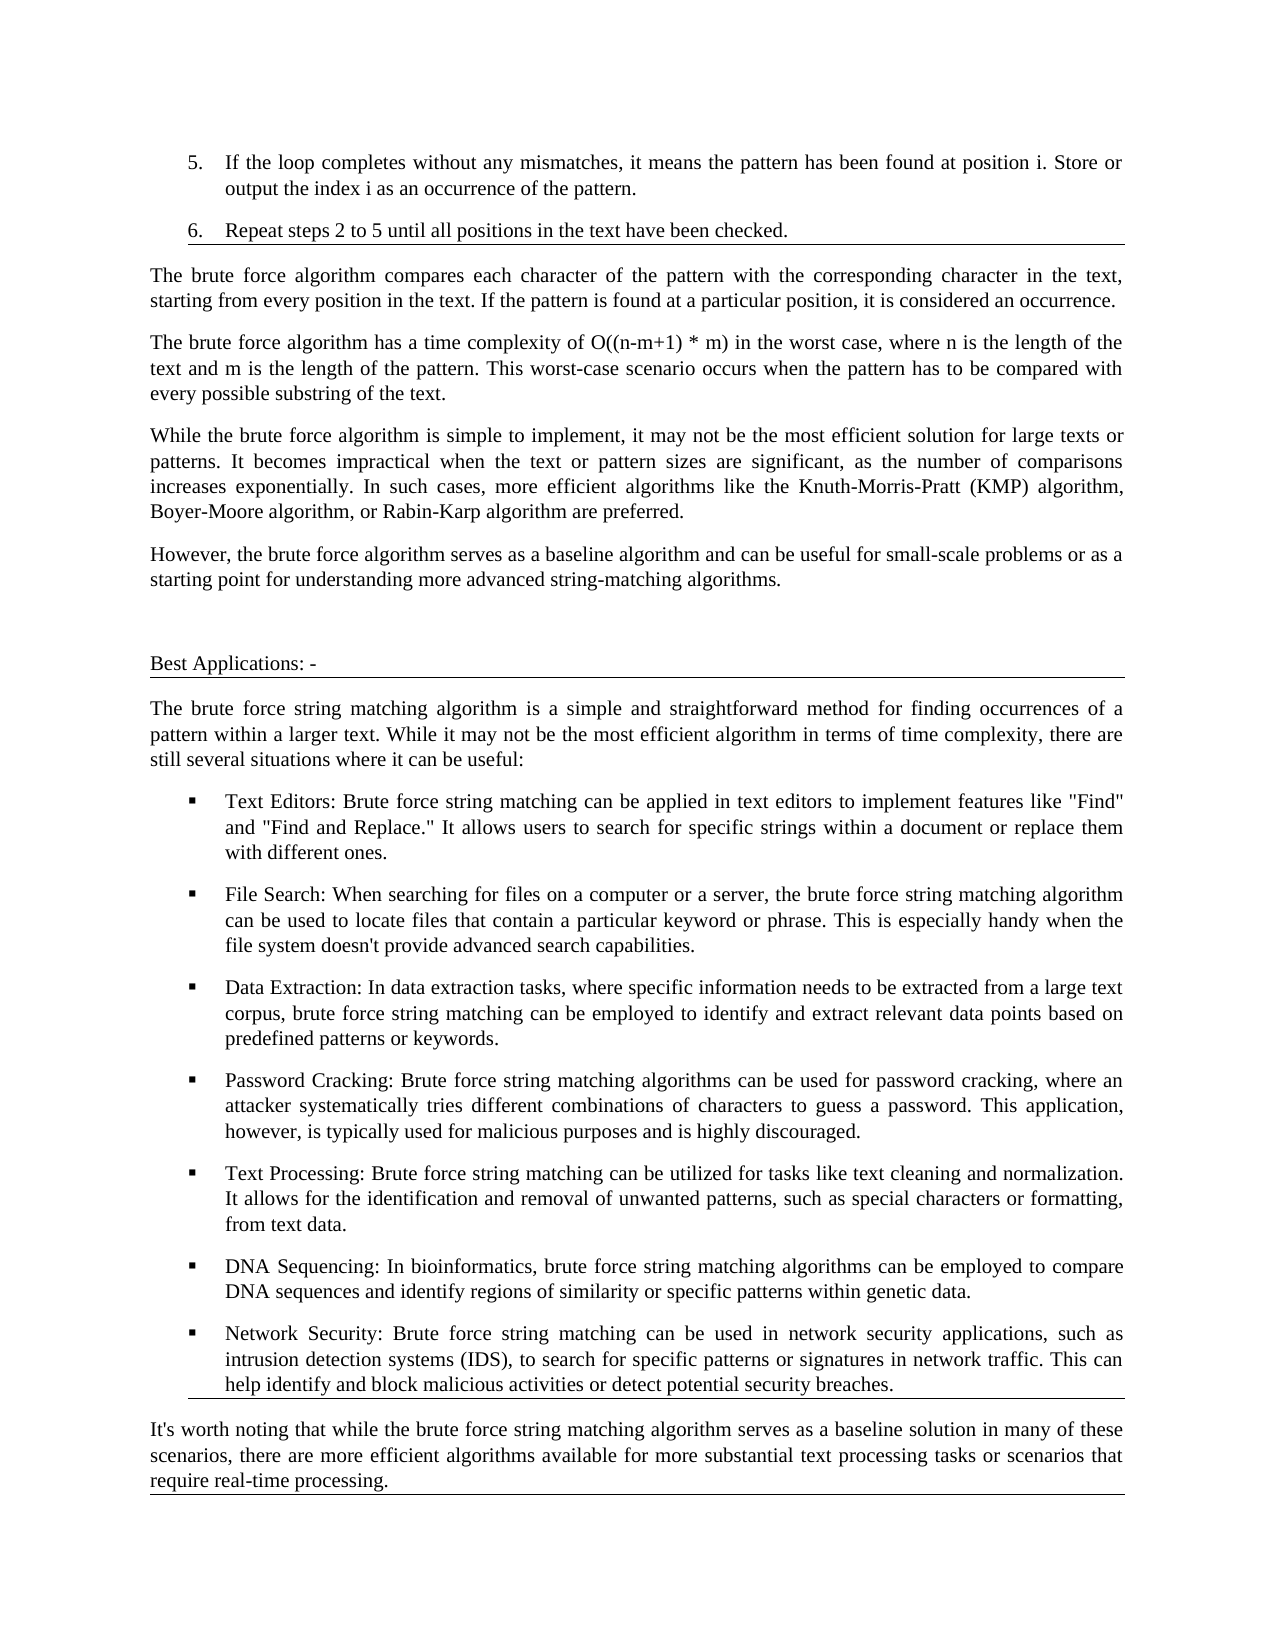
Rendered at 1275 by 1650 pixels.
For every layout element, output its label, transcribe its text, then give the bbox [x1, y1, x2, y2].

list DNA Sequencing: In bioinformatics, brute force string matching algorithms can be employed to compare DNA sequences and identify regions of similarity or specific patterns within genetic data. [187, 1254, 1125, 1303]
list If the loop completes without any mismatches, it means the pattern has been found at position i. Store or output the index i as an occurrence of the pattern. [187, 150, 1125, 199]
text The brute force algorithm has a time complexity of O((n-m+1) * m) in the worst case, where n is the length of the text and m is the length of the pattern. This worst-case scenario occurs when the pattern has to be compared with every possible substring of the text. [150, 330, 1125, 405]
text It's worth noting that while the brute force string matching algorithm serves as a baseline solution in many of these scenarios, there are more efficient algorithms available for more substantial text processing tasks or scenarios that require real-time processing. [150, 1417, 1125, 1494]
text While the brute force algorithm is simple to implement, it may not be the most efficient solution for large texts or patterns. It becomes impractical when the text or pattern sizes are significant, as the number of comparisons increases exponentially. In such cases, more efficient algorithms like the Knuth-Morris-Pratt (KMP) algorithm, Boyer-Moore algorithm, or Rabin-Karp algorithm are preferred. [150, 423, 1125, 523]
list Data Extraction: In data extraction tasks, where specific information needs to be extracted from a large text corpus, brute force string matching can be employed to identify and extract relevant data points based on predefined patterns or keywords. [187, 975, 1125, 1050]
text The brute force algorithm compares each character of the pattern with the corresponding character in the text, starting from every position in the text. If the pattern is found at a particular position, it is considered an occurrence. [150, 263, 1125, 312]
text However, the brute force algorithm serves as a baseline algorithm and can be useful for small-scale problems or as a starting point for understanding more advanced string-matching algorithms. [150, 541, 1125, 591]
list File Search: When searching for files on a computer or a server, the brute force string matching algorithm can be used to locate files that contain a particular keyword or phrase. This is especially handy when the file system doesn't provide advanced search capabilities. [187, 882, 1125, 957]
list Text Processing: Brute force string matching can be utilized for tasks like text cleaning and normalization. It allows for the identification and removal of unwanted patterns, such as special characters or formatting, from text data. [187, 1161, 1125, 1236]
list Text Editors: Brute force string matching can be applied in text editors to implement features like "Find" and "Find and Replace." It allows users to search for specific strings within a document or replace them with different ones. [187, 789, 1125, 864]
text Best Applications: - [150, 651, 1125, 677]
list Network Security: Brute force string matching can be used in network security applications, such as intrusion detection systems (IDS), to search for specific patterns or signatures in network traffic. This can help identify and block malicious activities or detect potential security breaches. [187, 1321, 1125, 1399]
text The brute force string matching algorithm is a simple and straightforward method for finding occurrences of a pattern within a larger text. While it may not be the most efficient algorithm in terms of time complexity, there are still several situations where it can be useful: [150, 696, 1125, 771]
list Password Cracking: Brute force string matching algorithms can be used for password cracking, where an attacker systematically tries different combinations of characters to guess a password. This application, however, is typically used for malicious purposes and is highly discouraged. [187, 1068, 1125, 1143]
list Repeat steps 2 to 5 until all positions in the text have been checked. [187, 217, 1125, 245]
